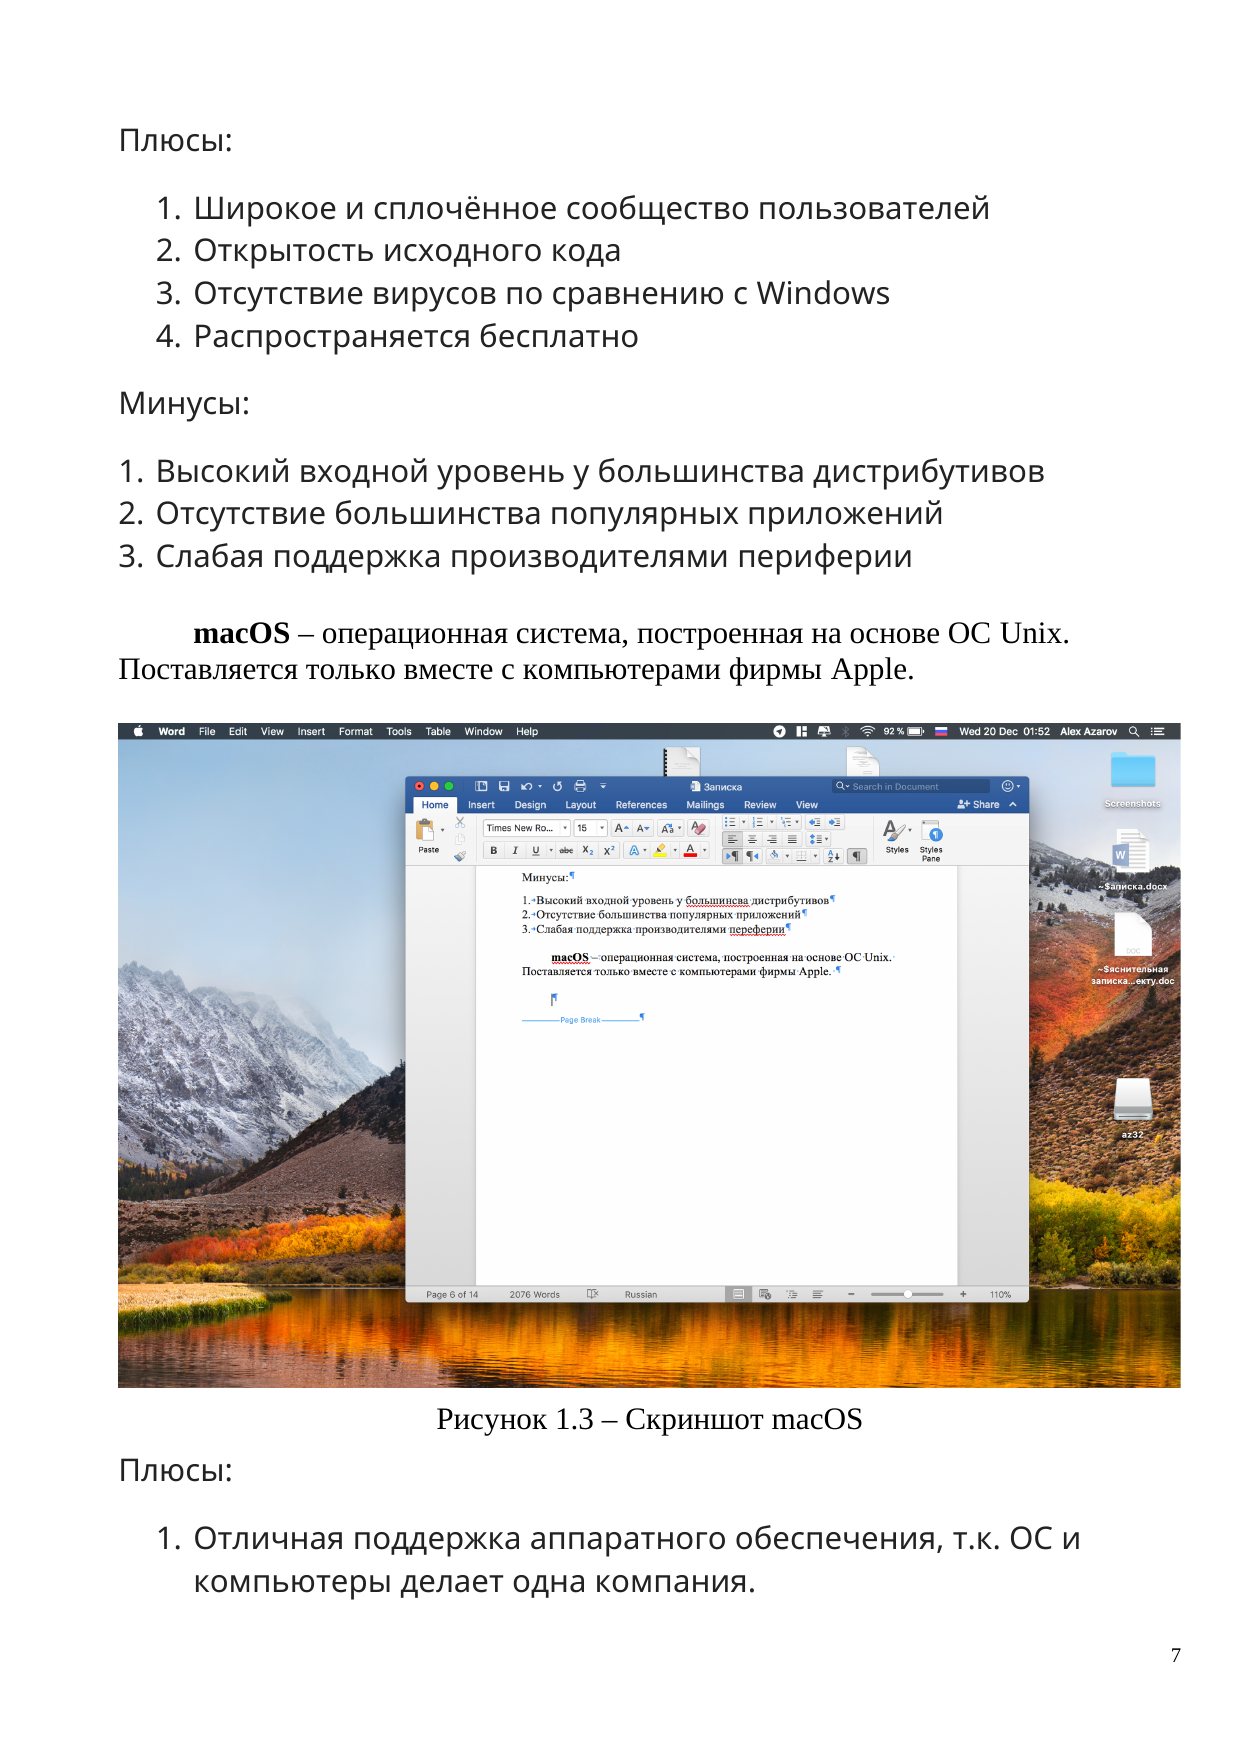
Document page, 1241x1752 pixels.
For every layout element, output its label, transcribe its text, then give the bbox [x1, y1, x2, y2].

text Плюсы: [118, 118, 1181, 161]
picture [118, 723, 1181, 1388]
list Отличная поддержка аппаратного обеспечения, т.к. ОС и компьютеры делает одна компания. [156, 1516, 1181, 1601]
list Отсутствие вирусов по сравнению с Windows [156, 271, 1181, 313]
list Отсутствие большинства популярных приложений [118, 491, 1181, 534]
text macOS – операционная система, построенная на основе ОС Unix. Поставляется только вместе с компьютерами фирмы Apple. [118, 614, 1181, 686]
text Рисунок 1.3 – Скриншот macOS [118, 1400, 1181, 1436]
list Открытость исходного кода [156, 228, 1181, 271]
list Слабая поддержка производителями периферии [118, 534, 1181, 577]
list Высокий входной уровень у большинства дистрибутивов [118, 449, 1181, 491]
list Распространяется бесплатно [156, 313, 1181, 356]
list Широкое и сплочённое сообщество пользователей [156, 186, 1181, 228]
text Плюсы: [118, 1448, 1181, 1491]
text Минусы: [118, 381, 1181, 424]
